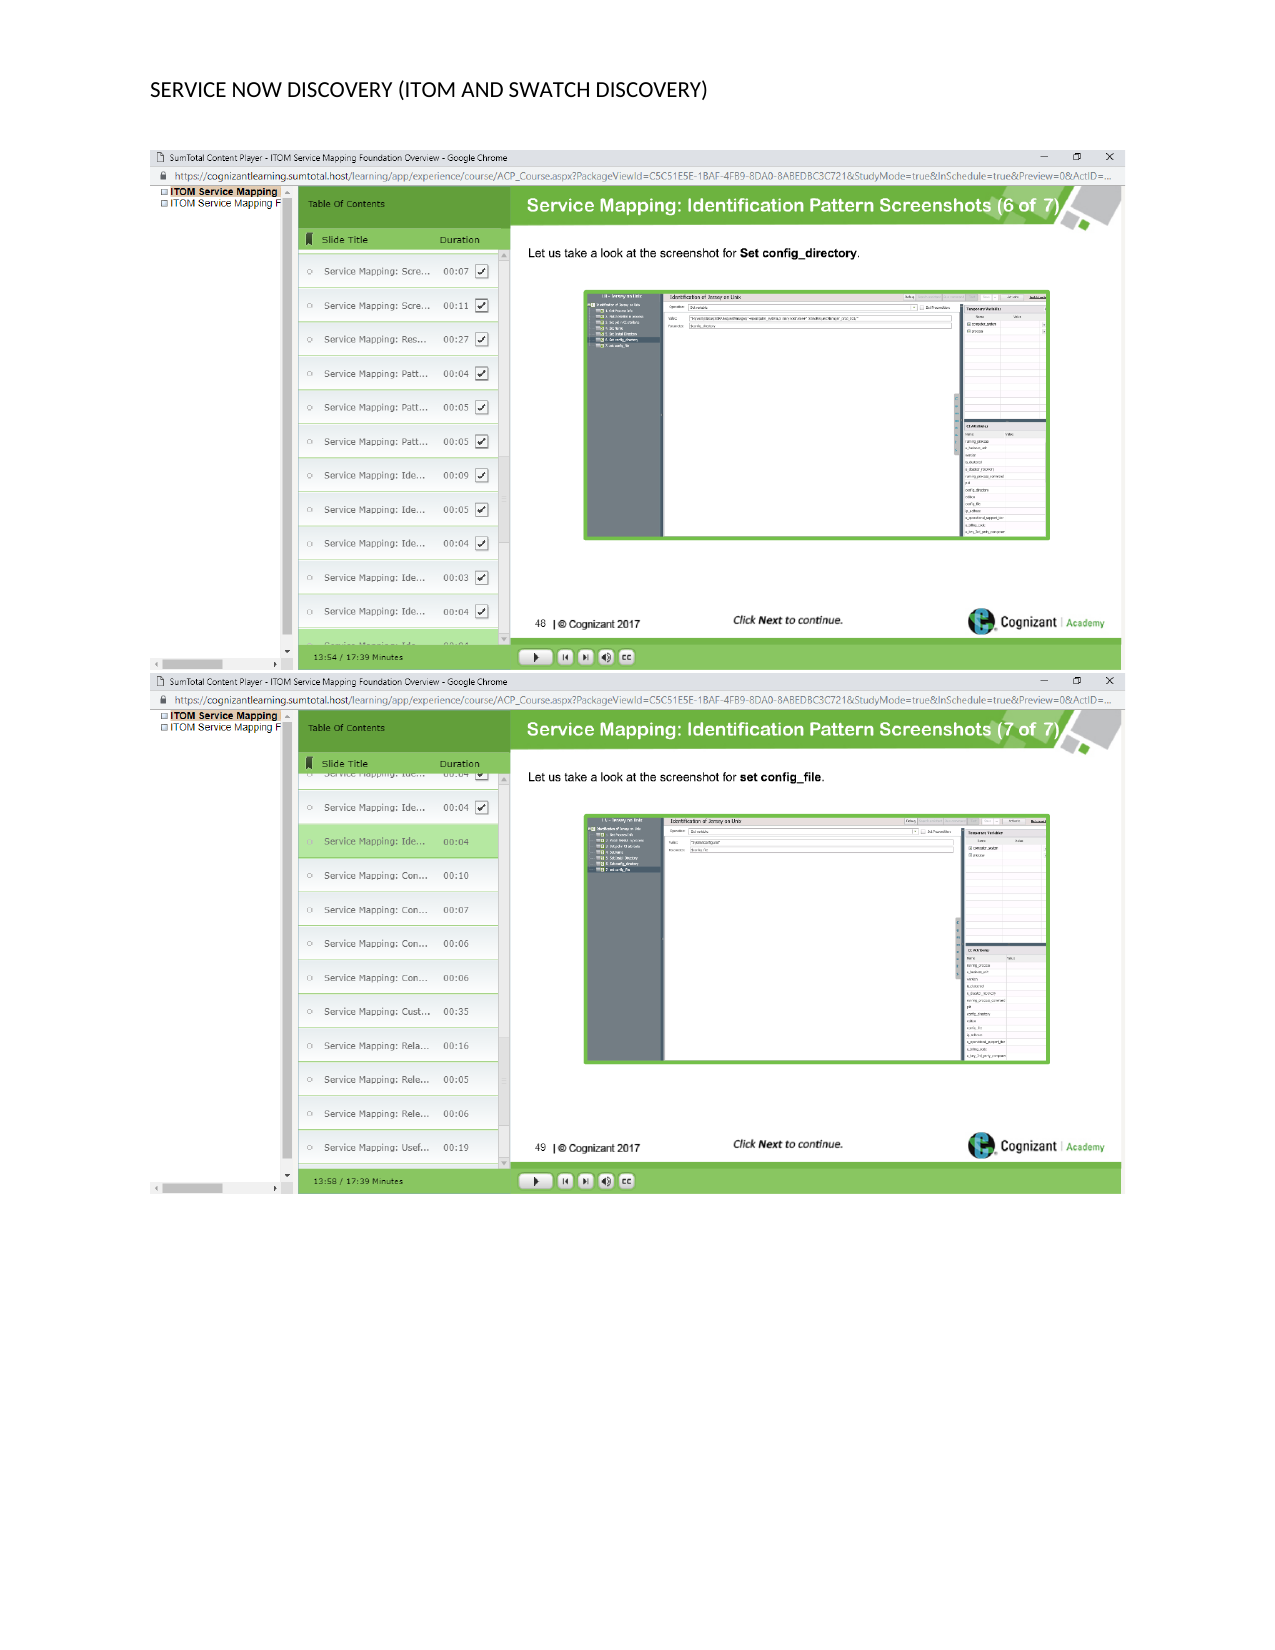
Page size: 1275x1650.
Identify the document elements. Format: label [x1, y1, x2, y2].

picture [150, 673, 1125, 1194]
picture [150, 150, 1125, 670]
